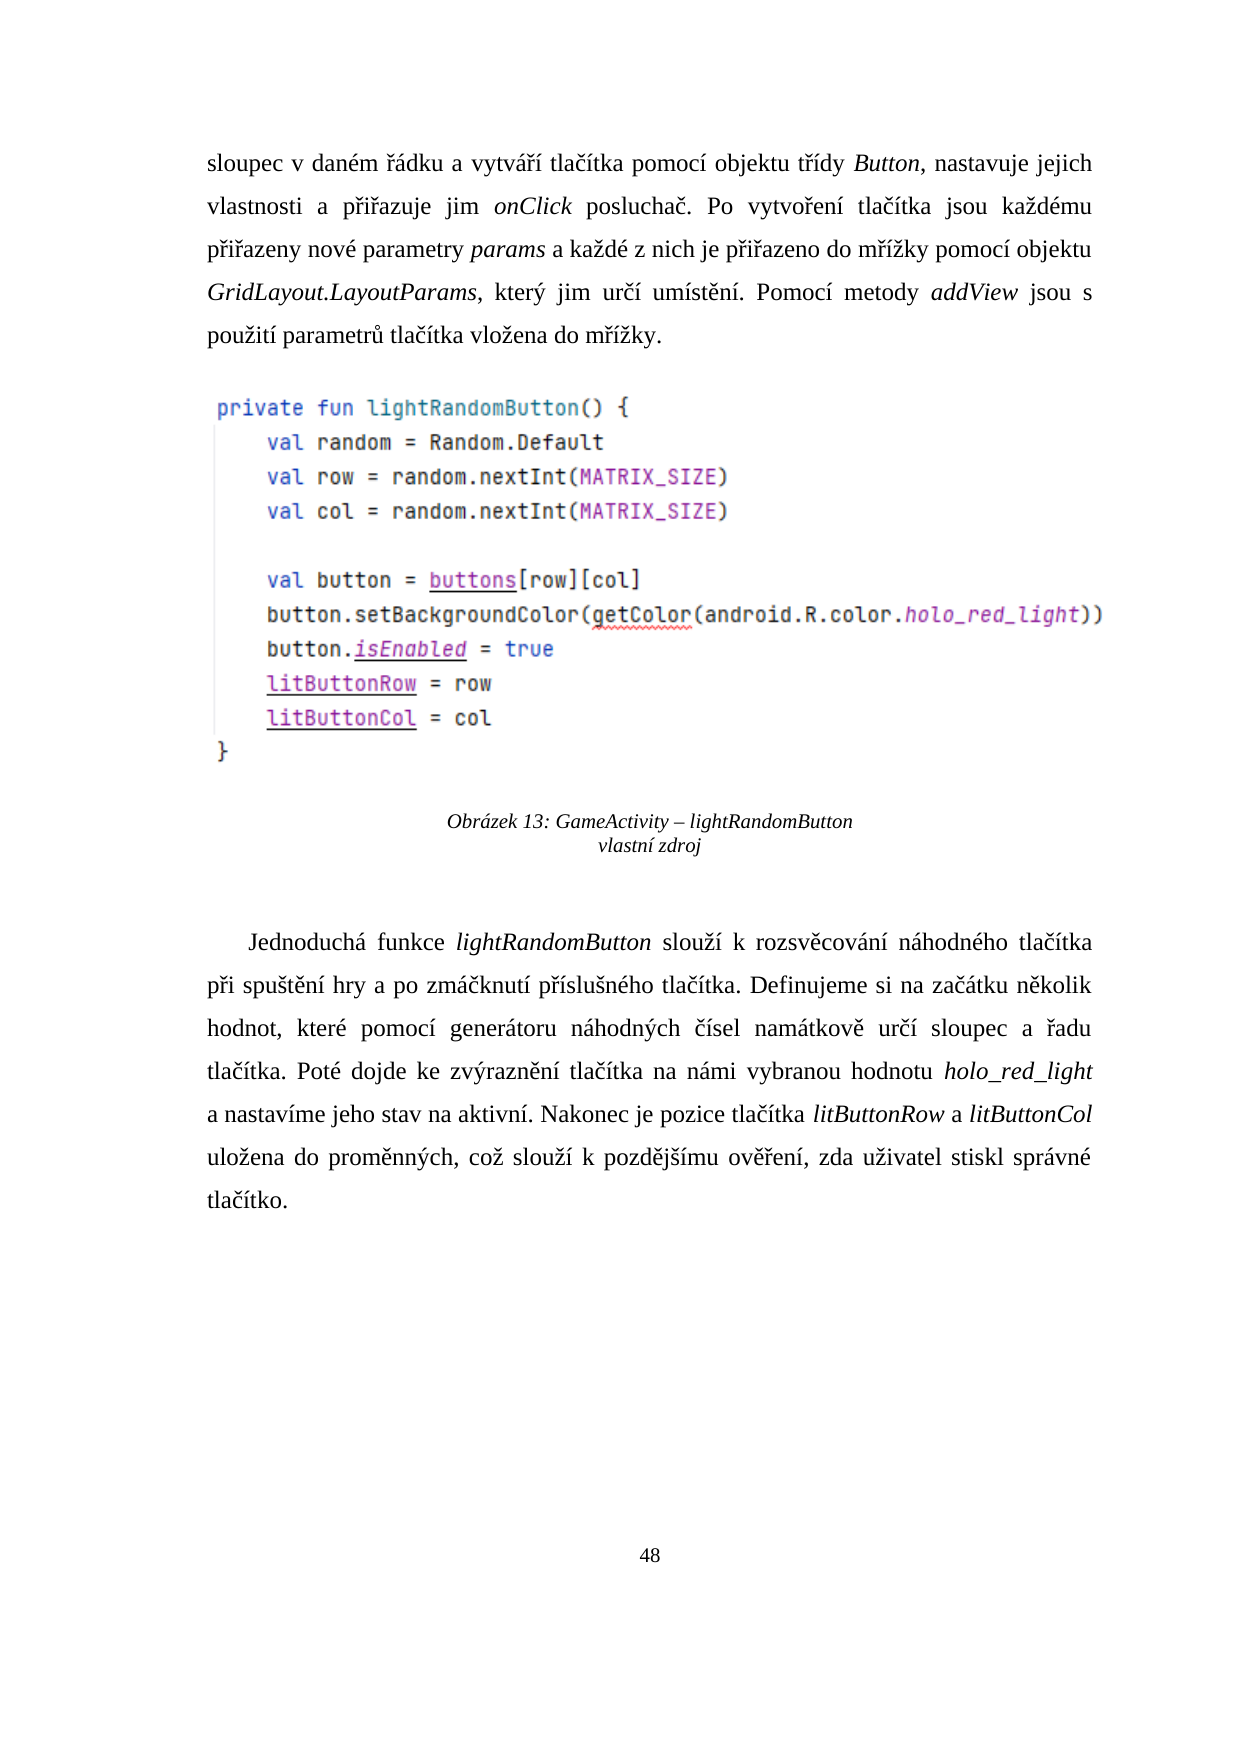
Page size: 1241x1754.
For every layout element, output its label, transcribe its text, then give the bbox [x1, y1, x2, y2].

text Obrázek 13: GameActivity – lightRandomButton [207, 809, 1092, 833]
picture [206, 375, 1124, 793]
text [207, 148, 1092, 349]
text Jednoduchá funkce lightRandomButton slouží k rozsvěcování náhodného tlačítka při spuštění hry a po zmáčknutí příslušného tlačítka. Definujeme si na začátku několik hodnot, které pomocí generátoru náhodných čísel namátkově určí sloupec a řadu tlačítka. Poté dojde ke zvýraznění tlačítka na námi vybranou hodnotu holo_red_light a nastavíme jeho stav na aktivní. Nakonec je pozice tlačítka litButtonRow a litButtonCol uložena do proměnných, což slouží k pozdějšímu ověření, zda uživatel stiskl správné tlačítko. [207, 927, 1092, 1214]
text vlastní zdroj [207, 833, 1092, 857]
